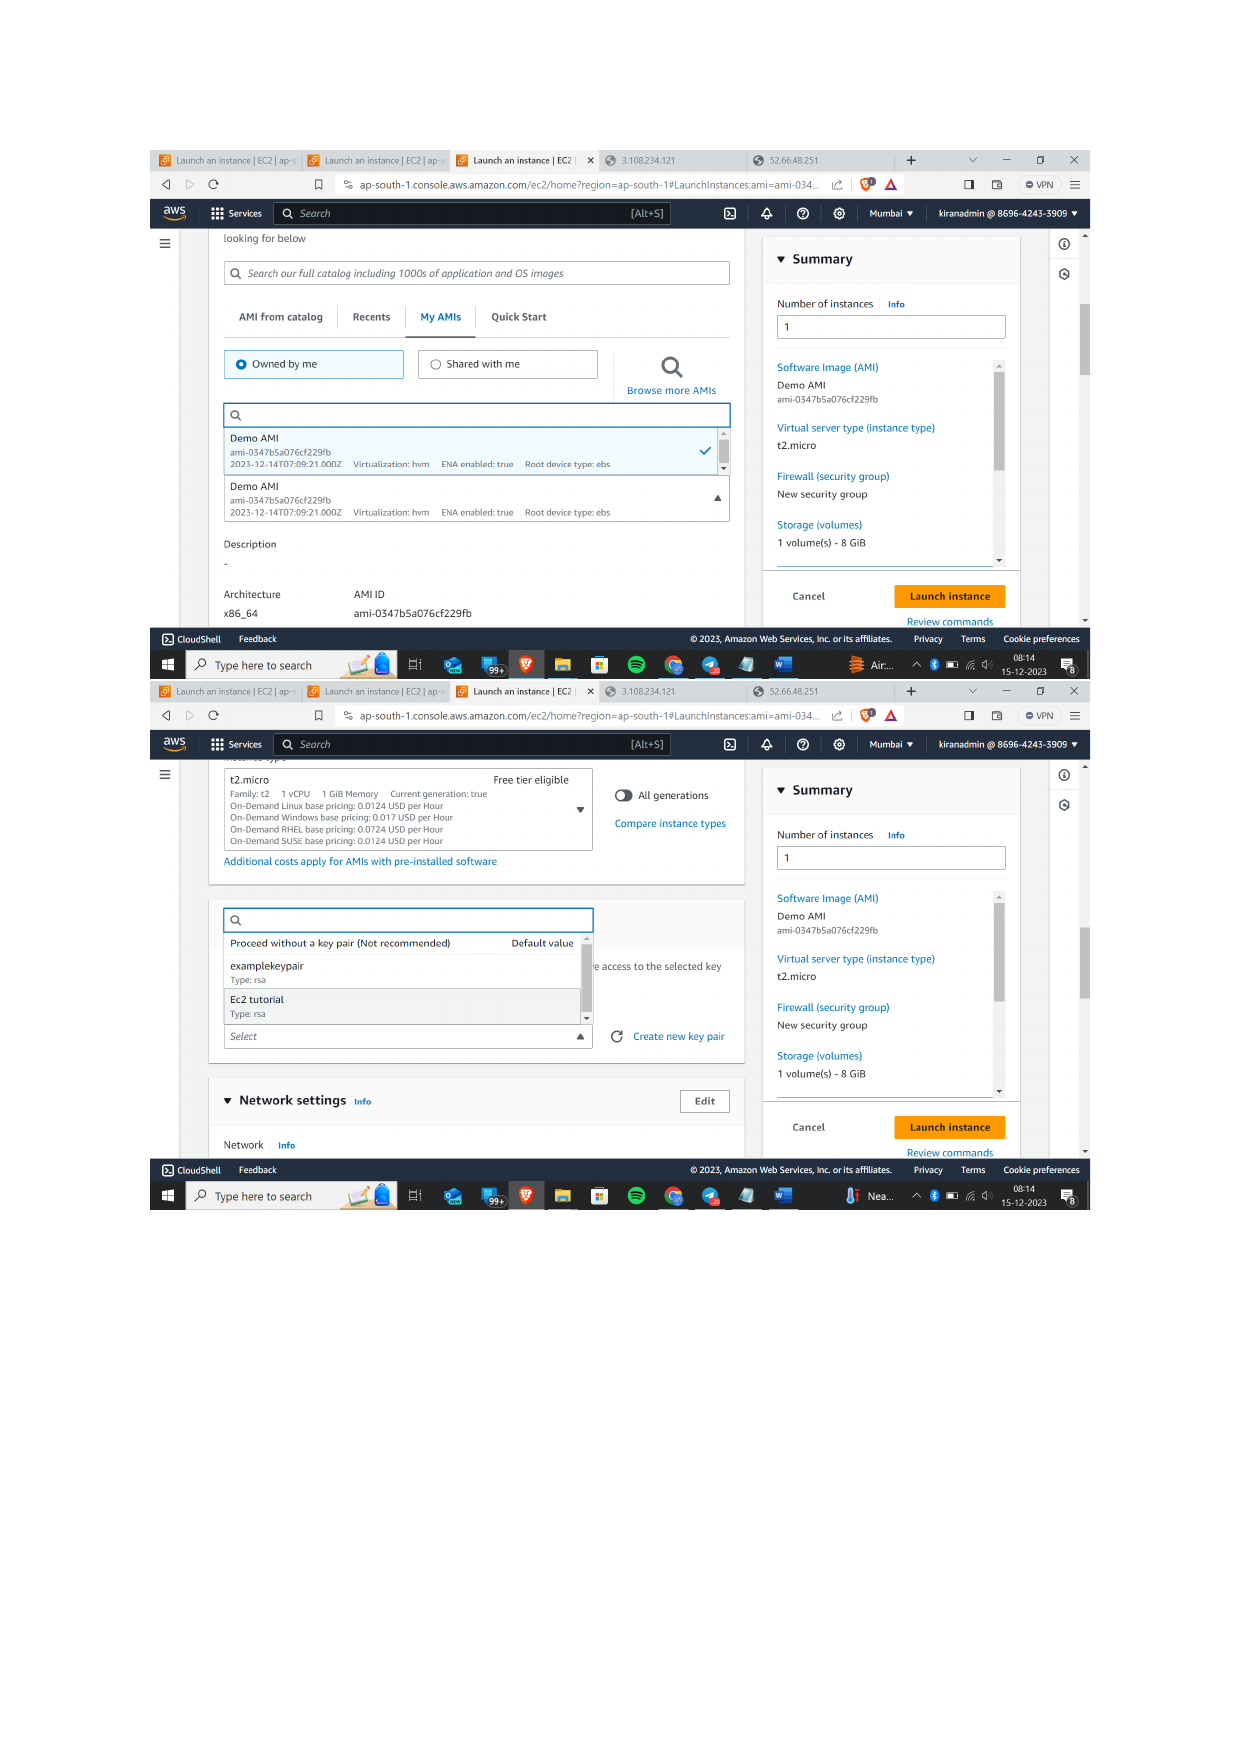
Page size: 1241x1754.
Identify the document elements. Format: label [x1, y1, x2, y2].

picture [150, 681, 1091, 1210]
picture [150, 150, 1091, 679]
